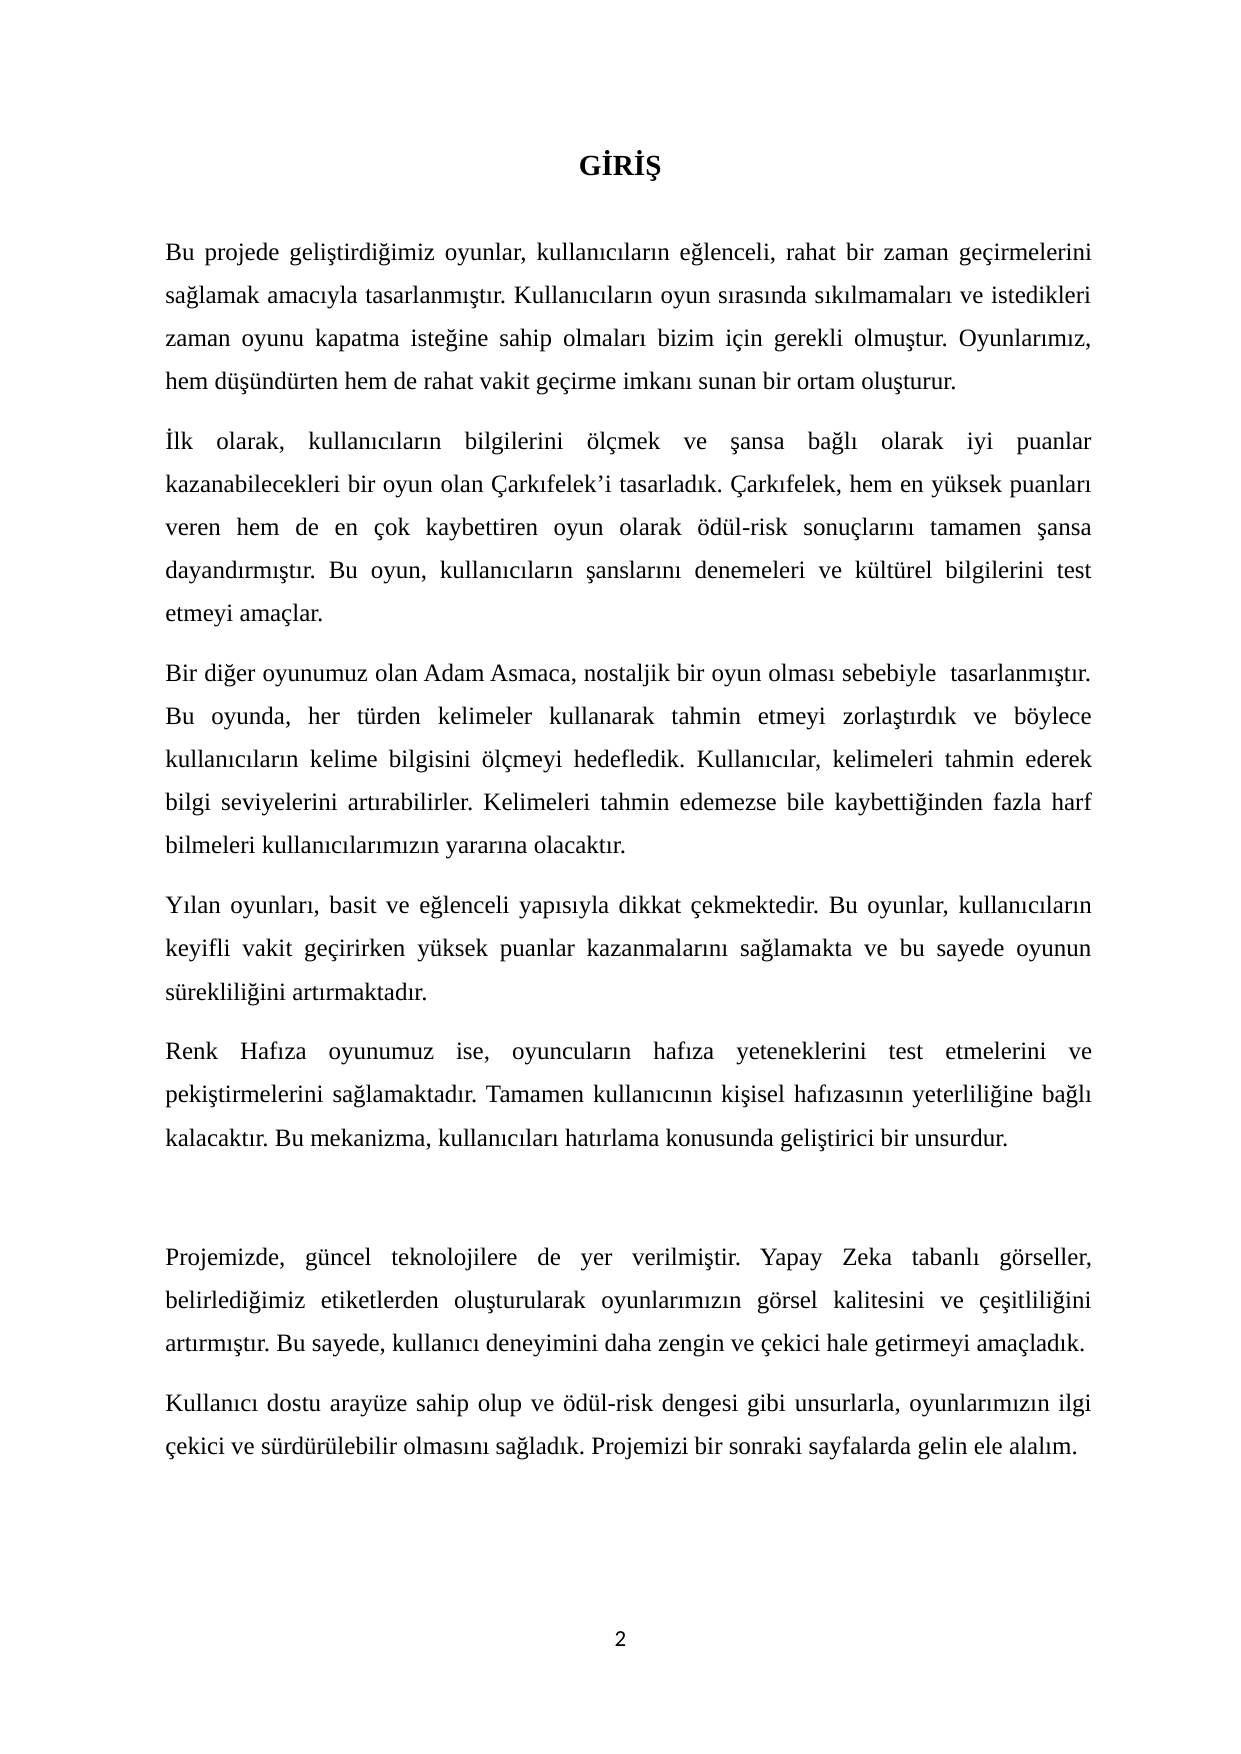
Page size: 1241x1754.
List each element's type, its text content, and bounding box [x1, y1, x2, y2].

text Renk Hafıza oyunumuz ise, oyuncuların hafıza yeteneklerini test etmelerini ve pekiştirmelerini sağlamaktadır. Tamamen kullanıcının kişisel hafızasının yeterliliğine bağlı kalacaktır. Bu mekanizma, kullanıcıları hatırlama konusunda geliştirici bir unsurdur. [165, 1036, 1093, 1151]
text Kullanıcı dostu arayüze sahip olup ve ödül-risk dengesi gibi unsurlarla, oyunlarımızın ilgi çekici ve sürdürülebilir olmasını sağladık. Projemizi bir sonraki sayfalarda gelin ele alalım. [165, 1388, 1093, 1460]
text Bu projede geliştirdiğimiz oyunlar, kullanıcıların eğlenceli, rahat bir zaman geçirmelerini sağlamak amacıyla tasarlanmıştır. Kullanıcıların oyun sırasında sıkılmamaları ve istedikleri zaman oyunu kapatma isteğine sahip olmaları bizim için gerekli olmuştur. Oyunlarımız, hem düşündürten hem de rahat vakit geçirme imkanı sunan bir ortam oluşturur. [165, 237, 1093, 395]
text İlk olarak, kullanıcıların bilgilerini ölçmek ve şansa bağlı olarak iyi puanlar kazanabilecekleri bir oyun olan Çarkıfelek’i tasarladık. Çarkıfelek, hem en yüksek puanları veren hem de en çok kaybettiren oyun olarak ödül-risk sonuçlarını tamamen şansa dayandırmıştır. Bu oyun, kullanıcıların şanslarını denemeleri ve kültürel bilgilerini test etmeyi amaçlar. [165, 426, 1093, 627]
text Projemizde, güncel teknolojilere de yer verilmiştir. Yapay Zeka tabanlı görseller, belirlediğimiz etiketlerden oluşturularak oyunlarımızın görsel kalitesini ve çeşitliliğini artırmıştır. Bu sayede, kullanıcı deneyimini daha zengin ve çekici hale getirmeyi amaçladık. [165, 1242, 1093, 1357]
subtitle GİRİŞ [148, 148, 1093, 181]
text Bir diğer oyunumuz olan Adam Asmaca, nostaljik bir oyun olması sebebiyle tasarlanmıştır. Bu oyunda, her türden kelimeler kullanarak tahmin etmeyi zorlaştırdık ve böylece kullanıcıların kelime bilgisini ölçmeyi hedefledik. Kullanıcılar, kelimeleri tahmin ederek bilgi seviyelerini artırabilirler. Kelimeleri tahmin edemezse bile kaybettiğinden fazla harf bilmeleri kullanıcılarımızın yararına olacaktır. [165, 658, 1093, 859]
text Yılan oyunları, basit ve eğlenceli yapısıyla dikkat çekmektedir. Bu oyunlar, kullanıcıların keyifli vakit geçirirken yüksek puanlar kazanmalarını sağlamakta ve bu sayede oyunun sürekliliğini artırmaktadır. [165, 890, 1093, 1005]
